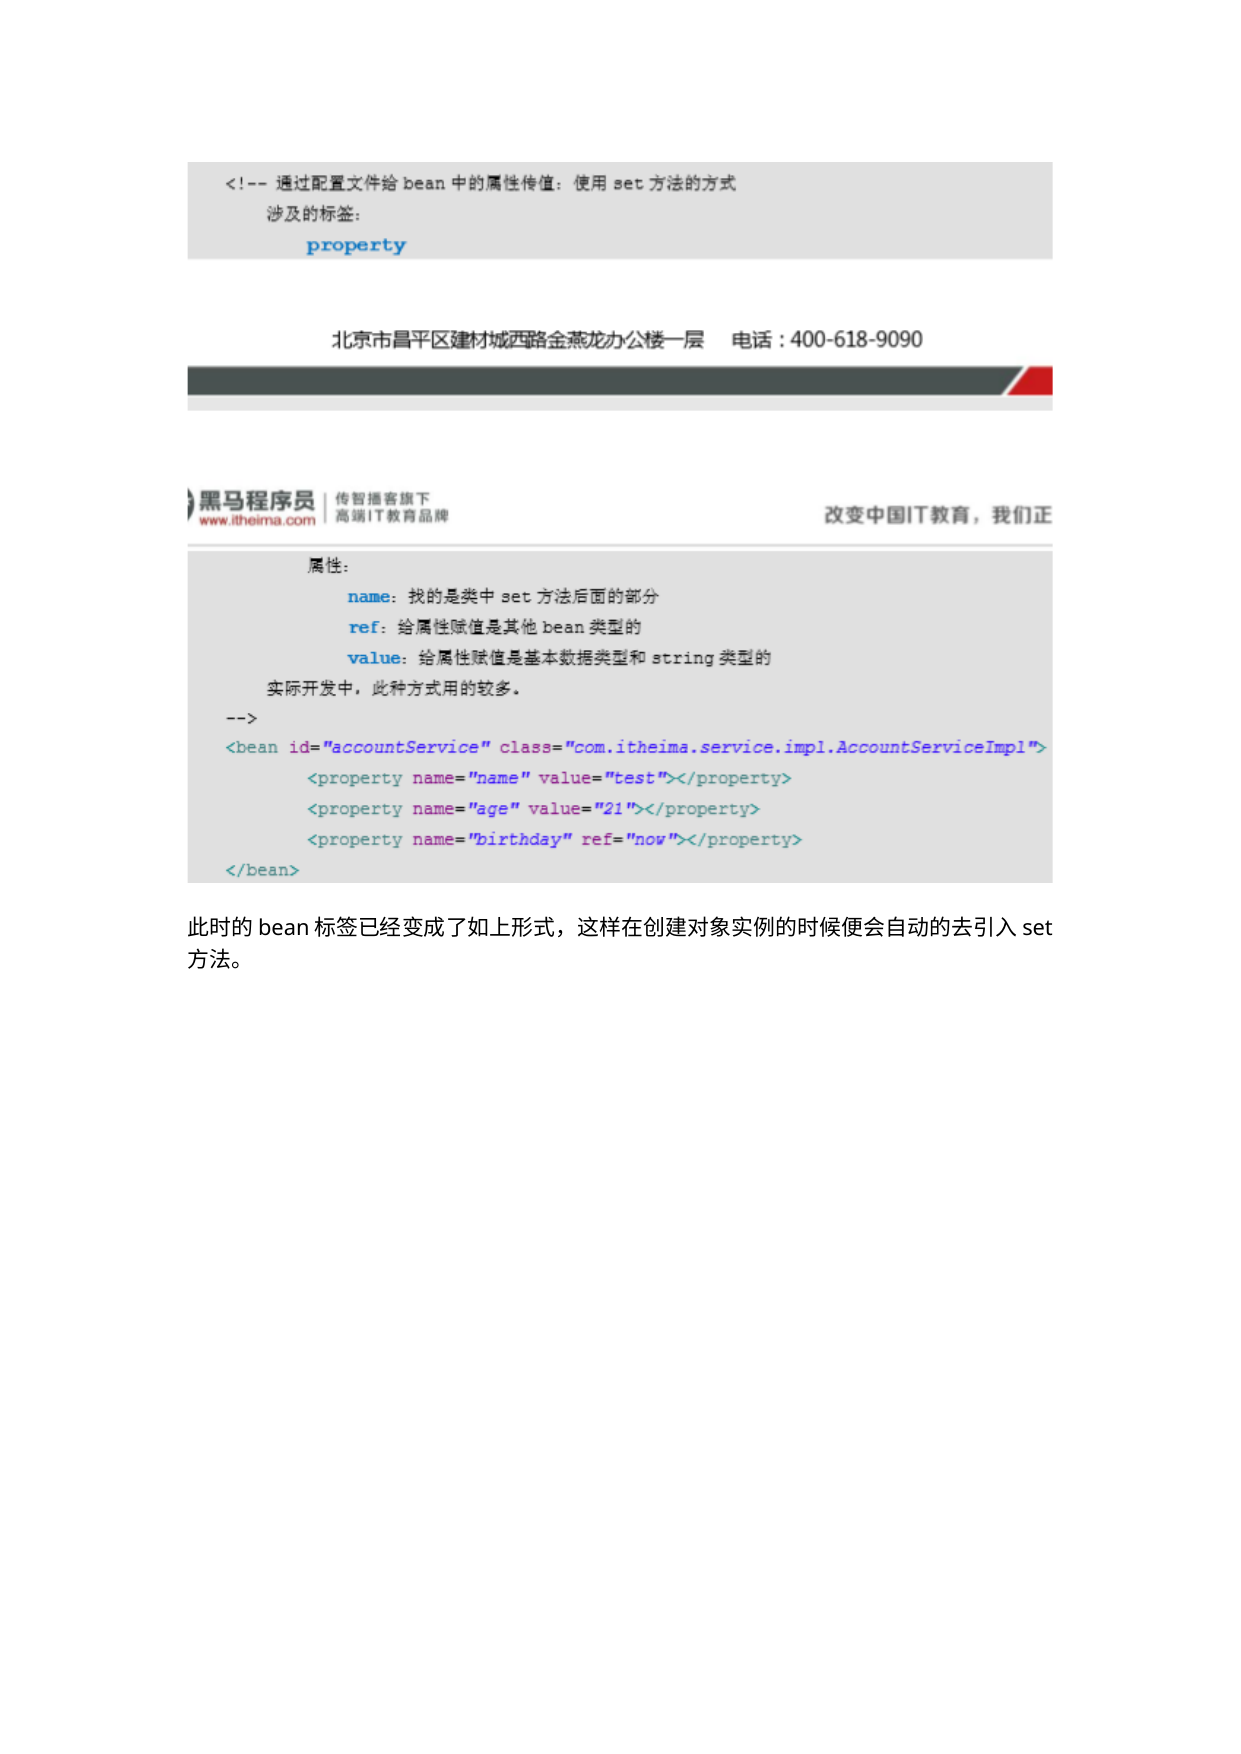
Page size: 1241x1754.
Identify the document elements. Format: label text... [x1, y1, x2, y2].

picture [187, 162, 1053, 883]
text 此时的bean标签已经变成了如上形式，这样在创建对象实例的时候便会自动的去引入set方法。 [187, 909, 1053, 974]
